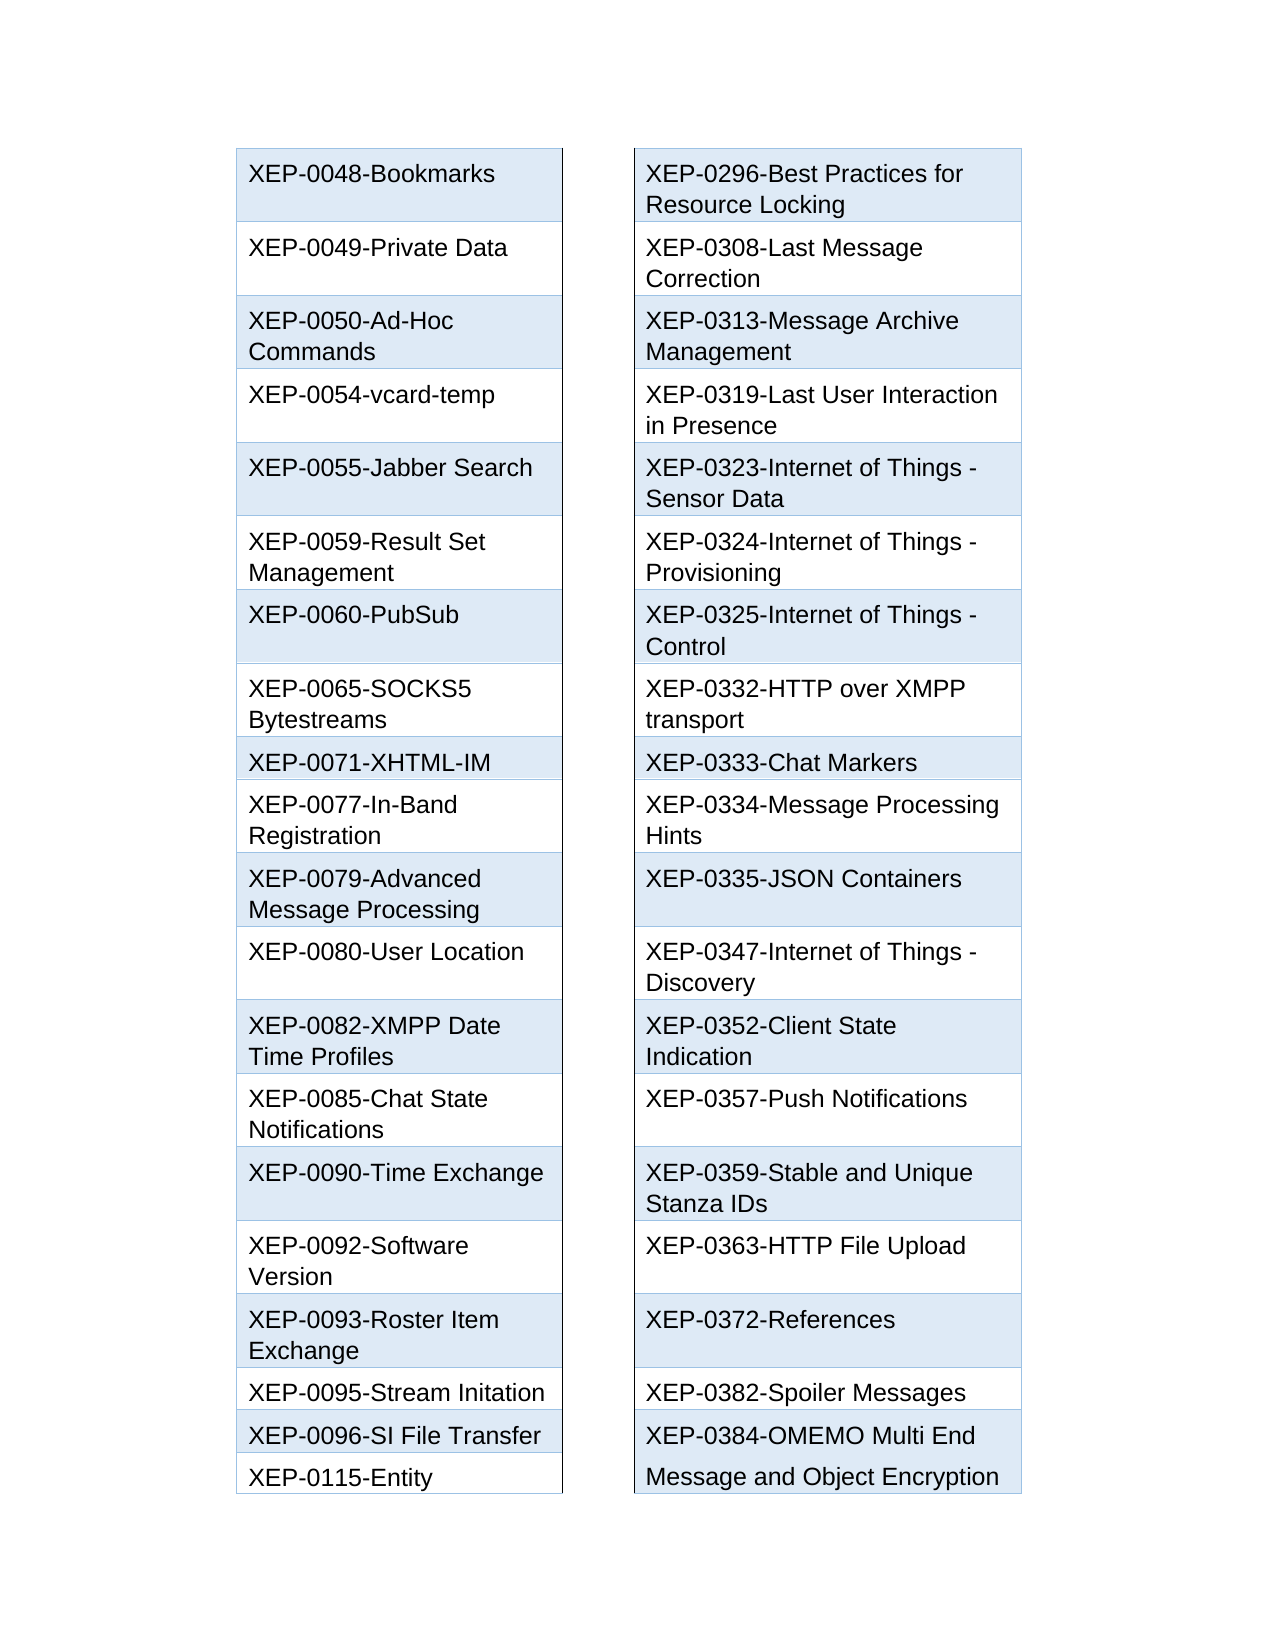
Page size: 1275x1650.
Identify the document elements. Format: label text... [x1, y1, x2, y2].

table_cell XEP-0325-Internet of Things - Control [635, 590, 1021, 662]
table_cell XEP-0352-Client State Indication [635, 1000, 1021, 1073]
table_cell XEP-0347-Internet of Things - Discovery [635, 927, 1021, 999]
table_cell XEP-0079-Advanced Message Processing [237, 853, 562, 926]
table_cell XEP-0082-XMPP Date Time Profiles [237, 1000, 562, 1073]
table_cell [237, 1453, 562, 1493]
table_cell XEP-0334-Message Processing Hints [635, 780, 1021, 852]
table_cell XEP-0332-HTTP over XMPP transport [635, 664, 1021, 736]
table_cell XEP-0382-Spoiler Messages [635, 1368, 1021, 1409]
table_cell XEP-0363-HTTP File Upload [635, 1221, 1021, 1293]
table_cell XEP-0335-JSON Containers [635, 853, 1021, 926]
table_cell XEP-0071-XHTML-IM [237, 737, 562, 778]
table_cell XEP-0096-SI File Transfer [237, 1410, 562, 1452]
table_cell XEP-0049-Private Data [237, 222, 562, 295]
table_cell XEP-0060-PubSub [237, 590, 562, 662]
table_cell XEP-0065-SOCKS5 Bytestreams [237, 664, 562, 736]
table_cell XEP-0085-Chat State Notifications [237, 1074, 562, 1146]
table_cell XEP-0054-vcard-temp [237, 369, 562, 442]
table_cell XEP-0296-Best Practices for Resource Locking [635, 149, 1021, 221]
table_cell XEP-0323-Internet of Things - Sensor Data [635, 443, 1021, 515]
table_cell XEP-0319-Last User Interaction in Presence [635, 369, 1021, 442]
table_cell XEP-0077-In-Band Registration [237, 780, 562, 852]
table_cell XEP-0359-Stable and Unique Stanza IDs [635, 1147, 1021, 1220]
table_cell XEP-0324-Internet of Things - Provisioning [635, 516, 1021, 589]
table_cell XEP-0333-Chat Markers [635, 737, 1021, 778]
table_cell XEP-0308-Last Message Correction [635, 222, 1021, 295]
table_cell XEP-0090-Time Exchange [237, 1147, 562, 1220]
table_cell XEP-0093-Roster Item Exchange [237, 1294, 562, 1367]
table_cell XEP-0092-Software Version [237, 1221, 562, 1293]
table_cell XEP-0384-OMEMO Multi End Message and Object Encryption [635, 1410, 1021, 1493]
table_cell XEP-0095-Stream Initation [237, 1368, 562, 1409]
table_cell XEP-0055-Jabber Search [237, 443, 562, 515]
table_cell XEP-0050-Ad-Hoc Commands [237, 296, 562, 368]
table_cell XEP-0059-Result Set Management [237, 516, 562, 589]
table_cell XEP-0357-Push Notifications [635, 1074, 1021, 1146]
table_cell XEP-0048-Bookmarks [237, 149, 562, 221]
table_cell XEP-0313-Message Archive Management [635, 296, 1021, 368]
table_cell XEP-0080-User Location [237, 927, 562, 999]
table_cell XEP-0372-References [635, 1294, 1021, 1367]
